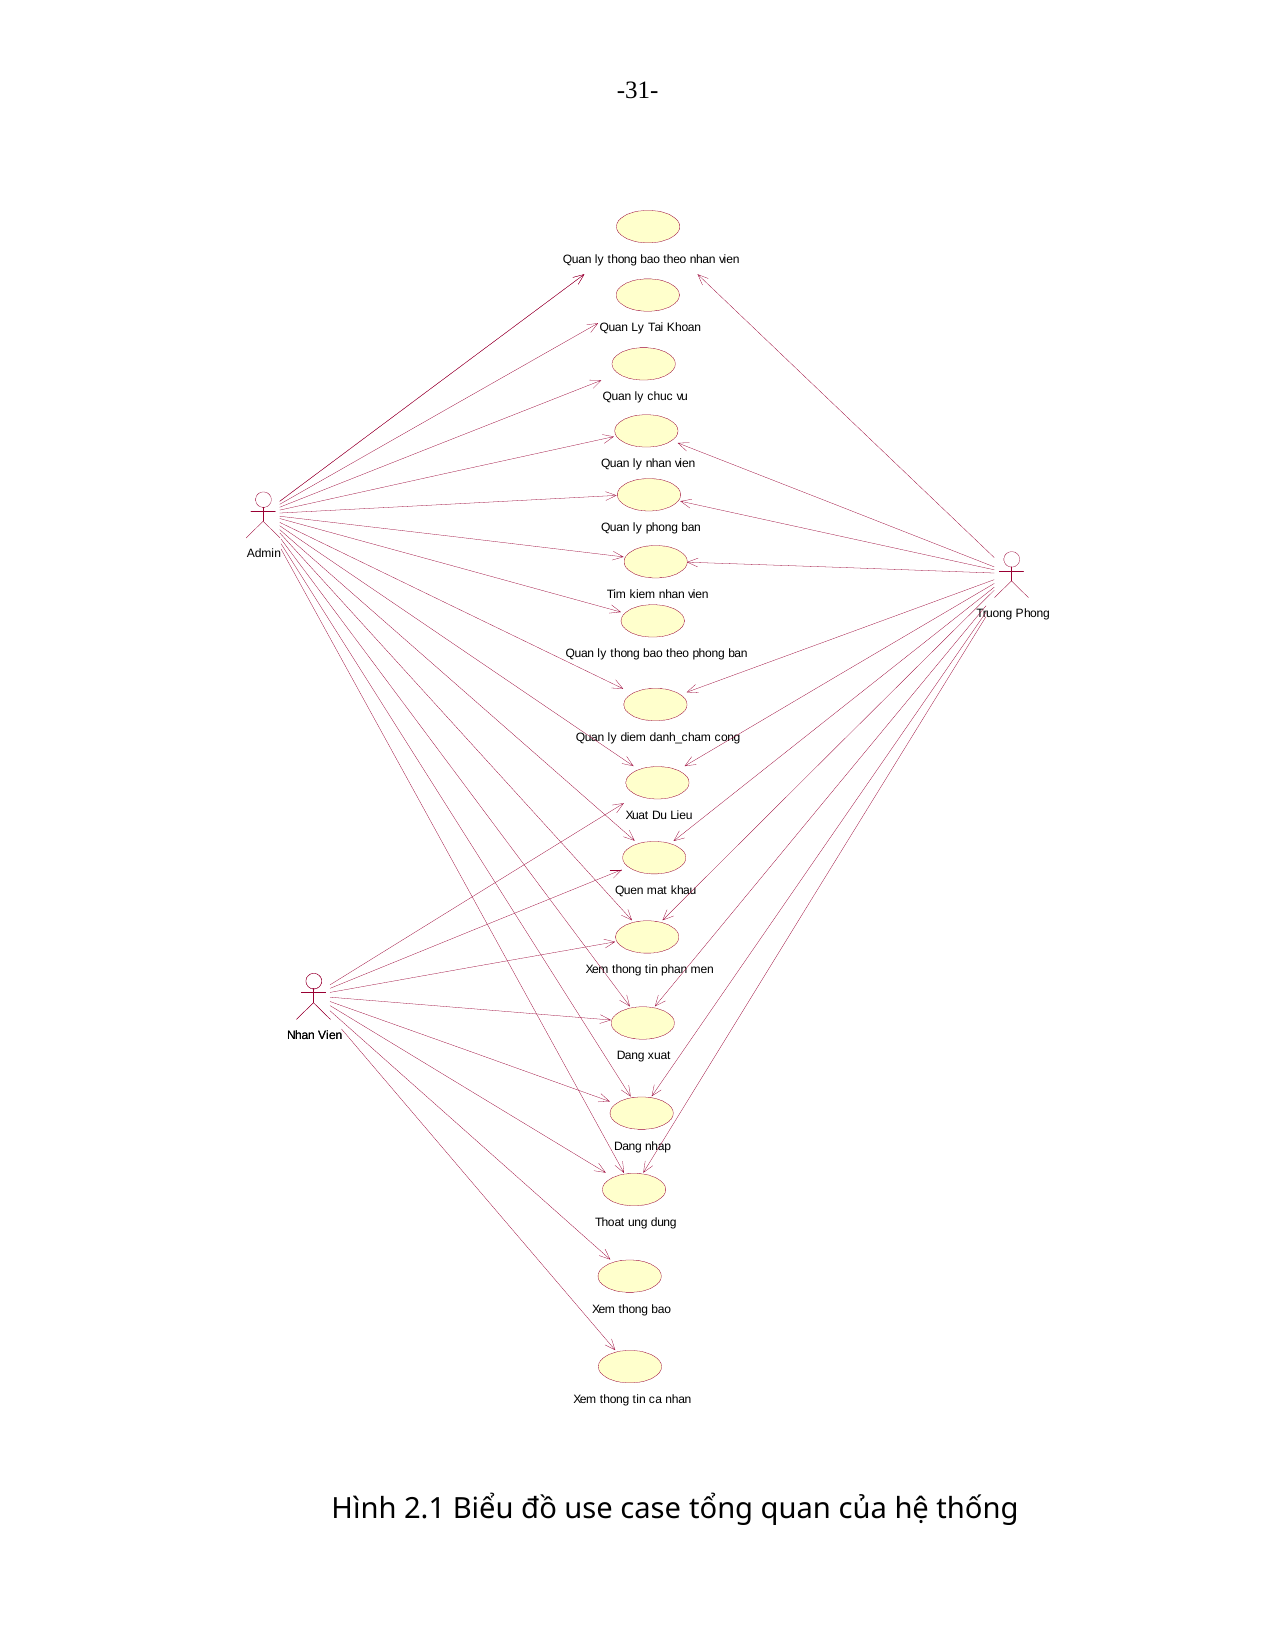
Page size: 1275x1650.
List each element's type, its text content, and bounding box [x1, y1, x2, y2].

text Hình 2.1 Biểu đồ use case tổng quan của hệ thống [193, 1487, 1157, 1527]
